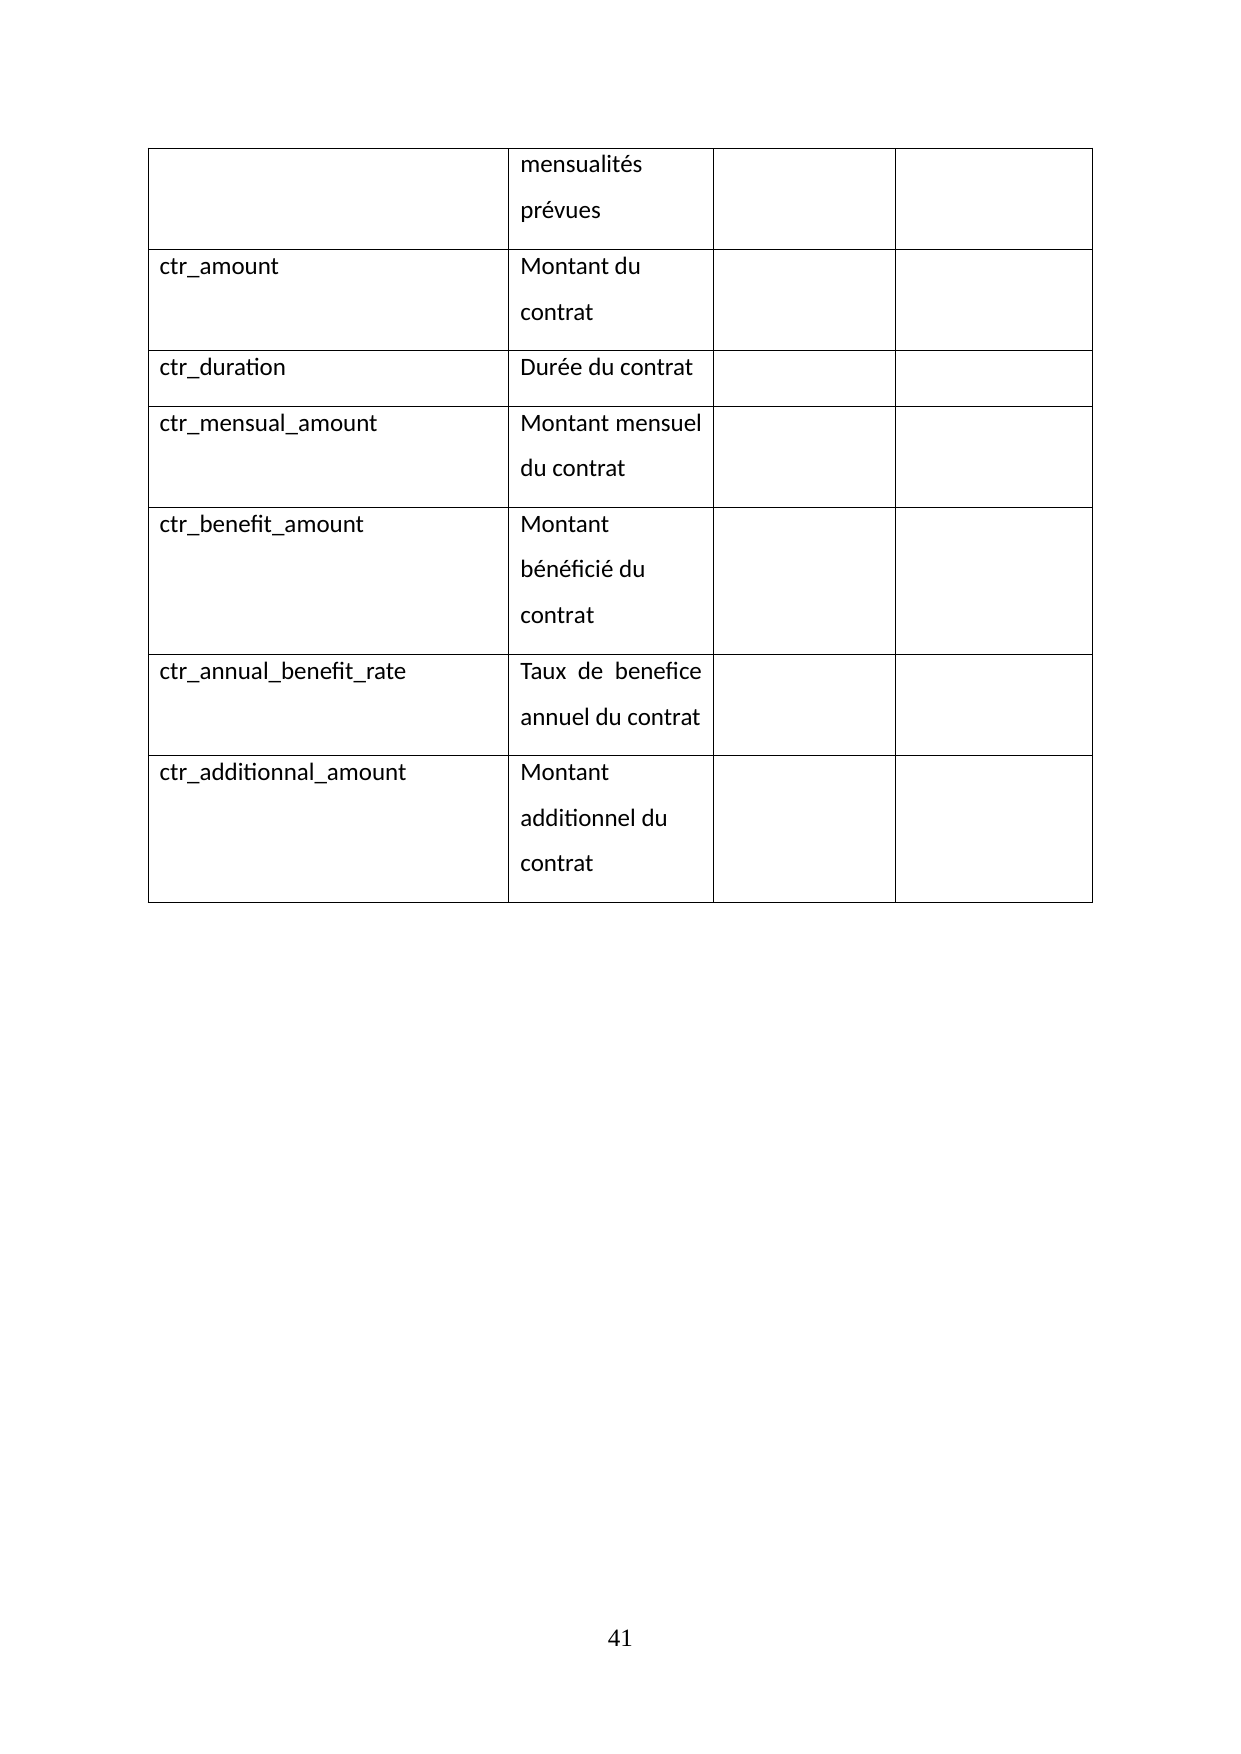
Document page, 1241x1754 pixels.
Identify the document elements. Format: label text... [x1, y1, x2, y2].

table_cell [896, 655, 1092, 755]
table_cell Montant bénéficié du contrat [509, 508, 713, 654]
table_cell [714, 655, 895, 755]
table_cell Montant additionnel du contrat [509, 756, 713, 902]
table_cell ctr_benefit_amount [149, 508, 508, 654]
table_cell ctr_duration [149, 351, 508, 406]
table_cell [714, 351, 895, 406]
table_cell Montant du contrat [509, 250, 713, 350]
table_cell [896, 250, 1092, 350]
table_cell Taux de benefice annuel du contrat [509, 655, 713, 755]
table_cell [714, 407, 895, 507]
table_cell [149, 149, 508, 249]
table_cell ctr_additionnal_amount [149, 756, 508, 902]
table_cell [896, 351, 1092, 406]
table_cell Durée du contrat [509, 351, 713, 406]
table_cell ctr_amount [149, 250, 508, 350]
table_cell [896, 149, 1092, 249]
table_cell Montant mensuel du contrat [509, 407, 713, 507]
table_cell [714, 149, 895, 249]
table_cell [896, 508, 1092, 654]
table_cell [896, 407, 1092, 507]
table_cell [896, 756, 1092, 902]
table_cell ctr_annual_benefit_rate [149, 655, 508, 755]
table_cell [509, 149, 713, 249]
table_cell ctr_mensual_amount [149, 407, 508, 507]
table_cell [714, 508, 895, 654]
table_cell [714, 756, 895, 902]
table_cell [714, 250, 895, 350]
